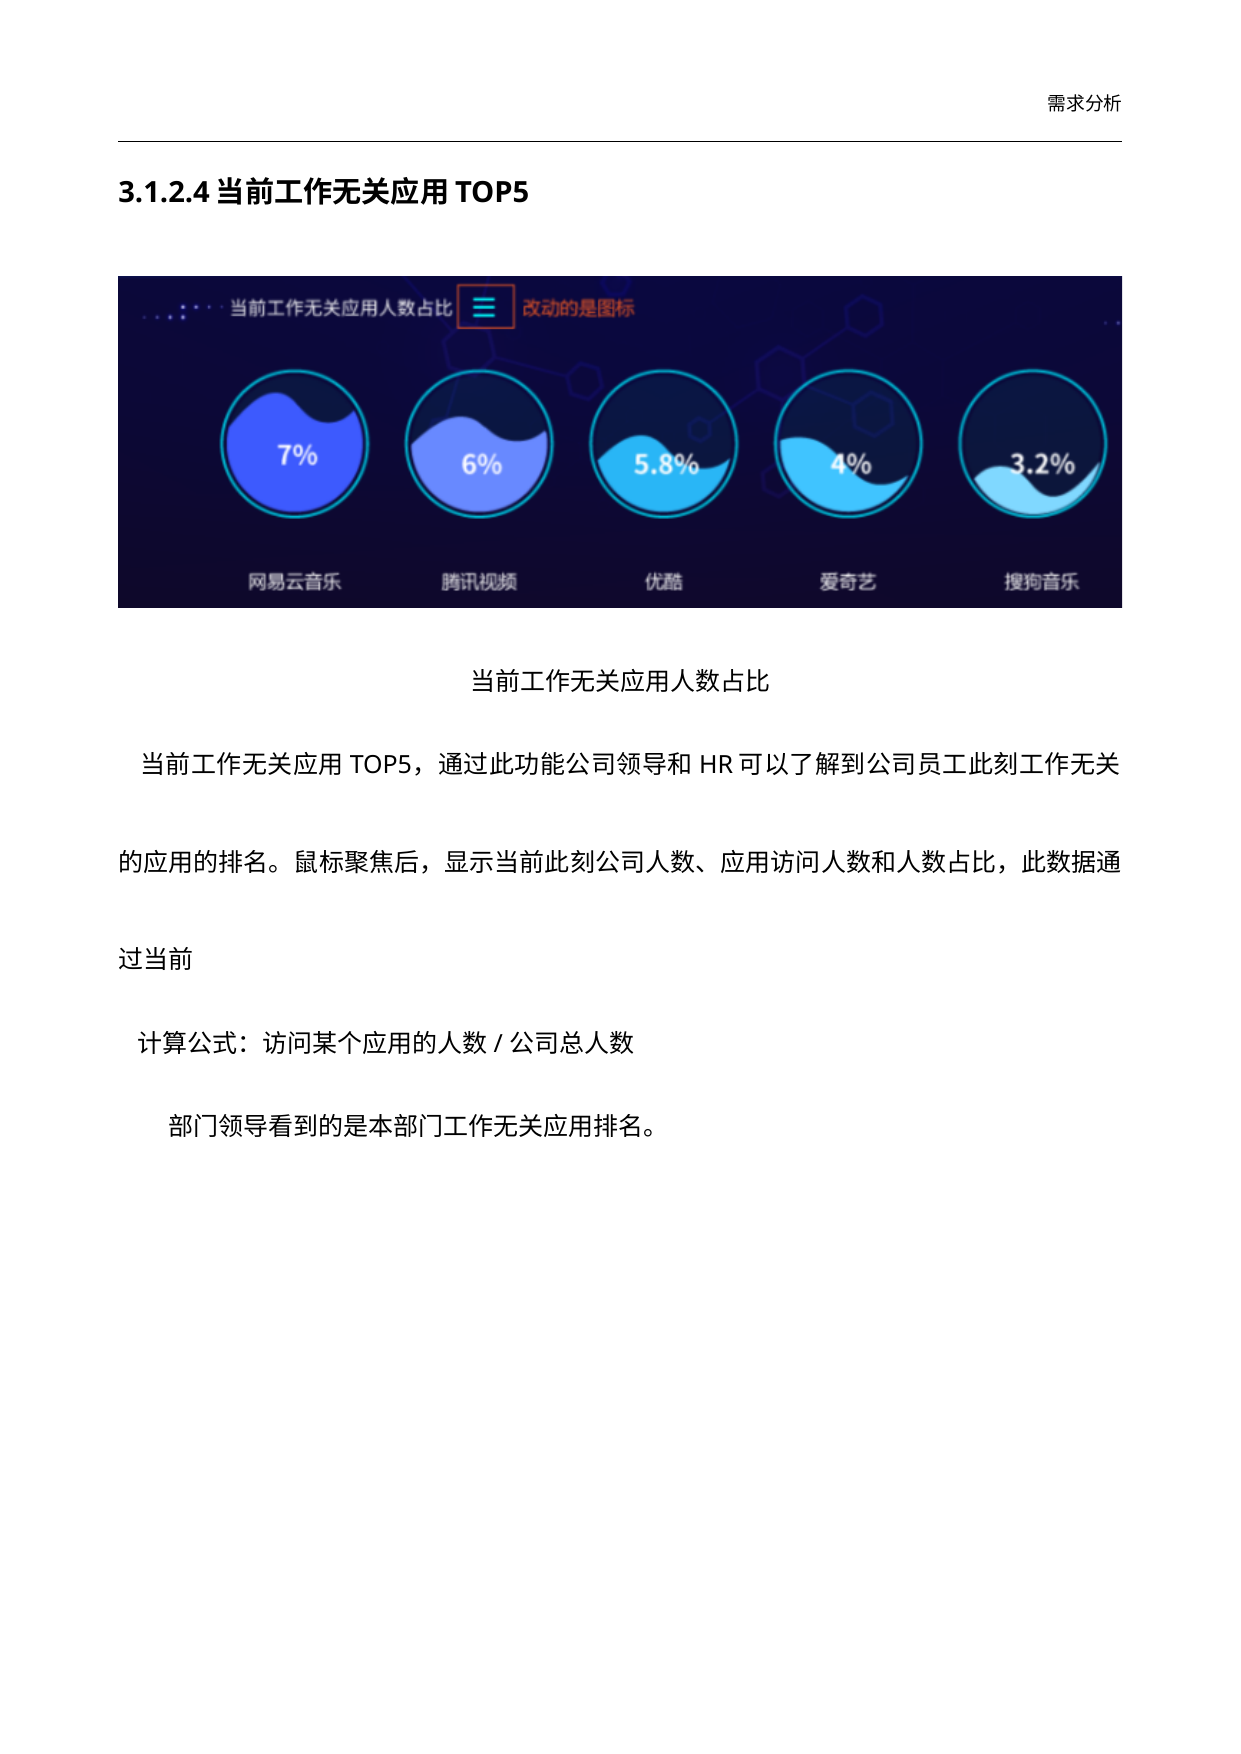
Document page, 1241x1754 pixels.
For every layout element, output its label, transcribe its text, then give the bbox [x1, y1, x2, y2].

picture [118, 276, 1123, 608]
text 部门领导看到的是本部门工作无关应用排名。 [118, 1092, 1122, 1157]
text 当前工作无关应用人数占比 [118, 647, 1122, 712]
text 计算公式：访问某个应用的人数 / 公司总人数 [118, 1009, 1122, 1074]
subtitle 3.1.2.4当前工作无关应用TOP5 [118, 158, 1122, 223]
text 当前工作无关应用TOP5，通过此功能公司领导和HR可以了解到公司员工此刻工作无关的应用的排名。鼠标聚焦后，显示当前此刻公司人数、应用访问人数和人数占比，此数据通过当前 [118, 731, 1122, 991]
